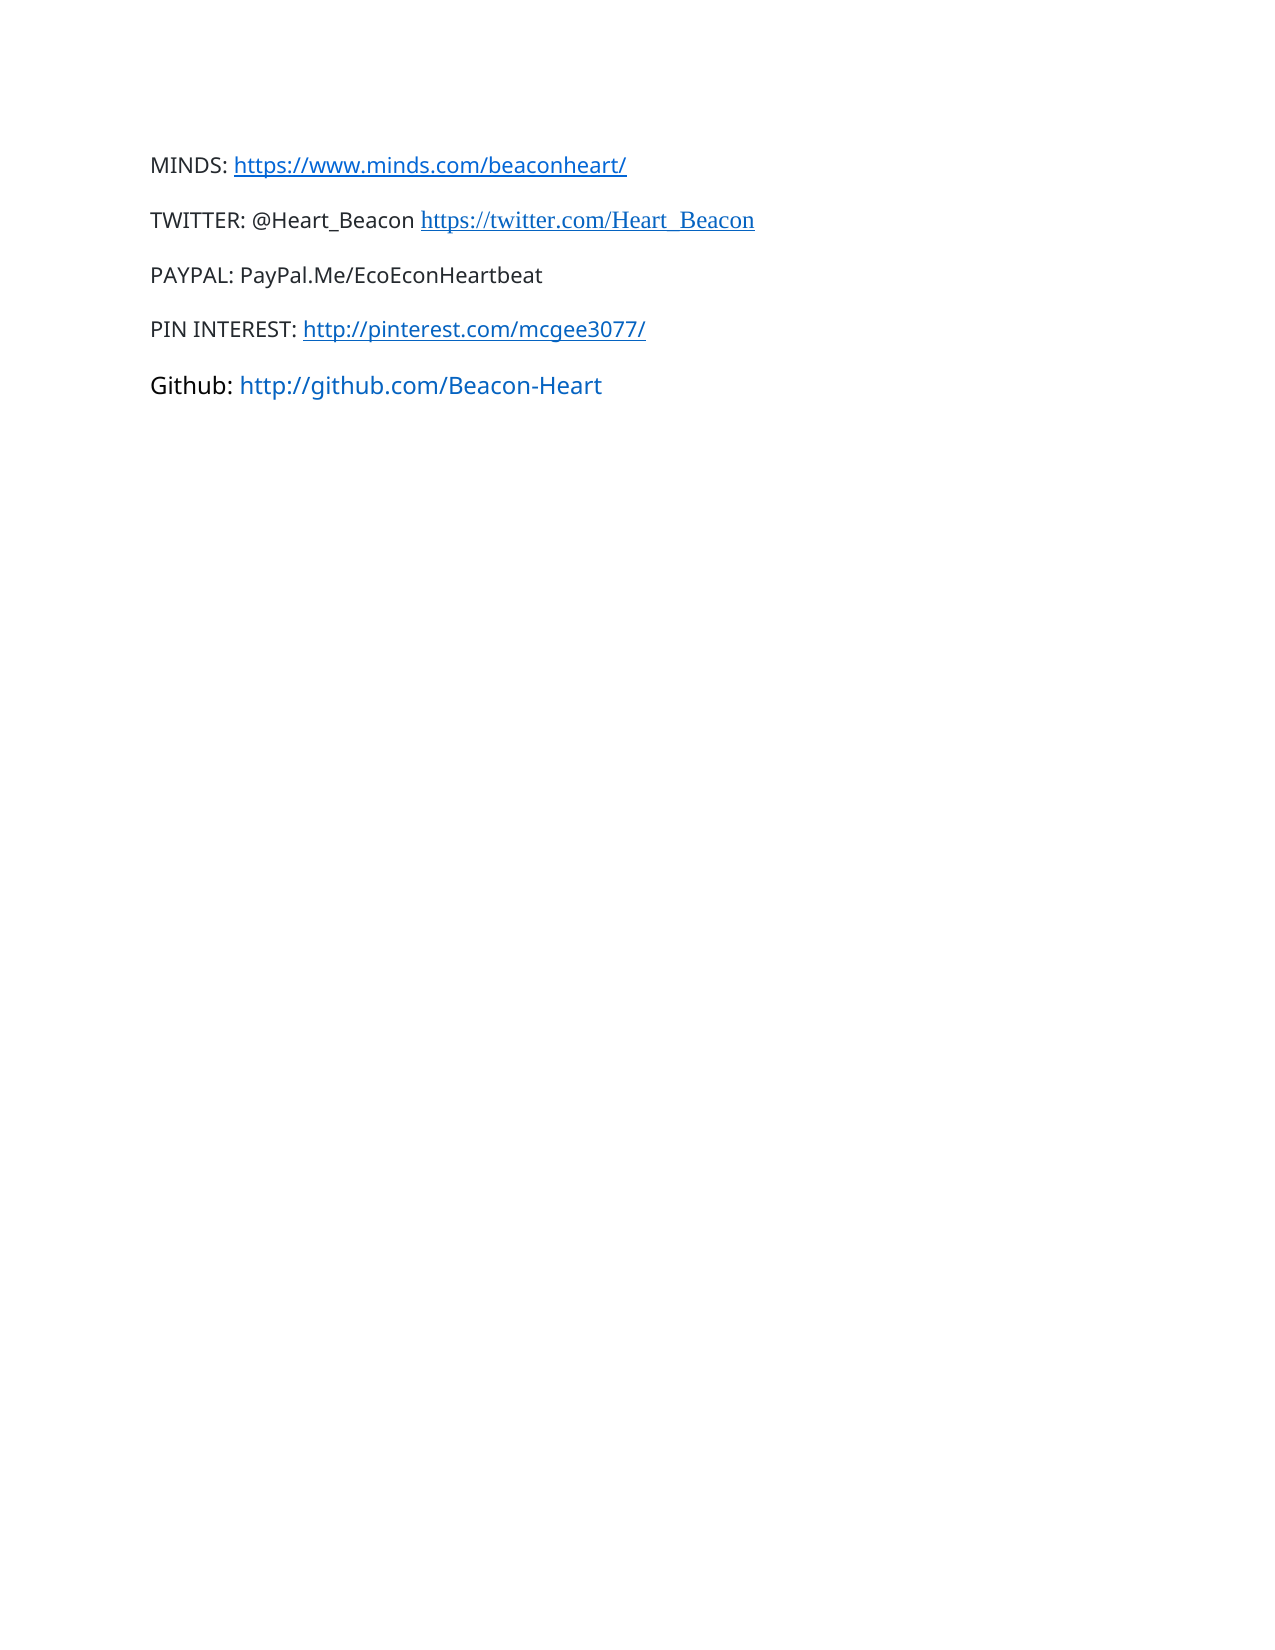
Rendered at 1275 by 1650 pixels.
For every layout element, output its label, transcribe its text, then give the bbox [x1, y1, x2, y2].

text PAYPAL: PayPal.Me/EcoEconHeartbeat [150, 259, 1125, 289]
text Github: http://github.com/Beacon-Heart [150, 369, 1125, 402]
text TWITTER: @Heart_Beacon https://twitter.com/Heart_Beacon [150, 205, 1125, 234]
text MINDS: https://www.minds.com/beaconheart/ [150, 150, 1125, 180]
text PIN INTEREST: http://pinterest.com/mcgee3077/ [150, 314, 1125, 344]
